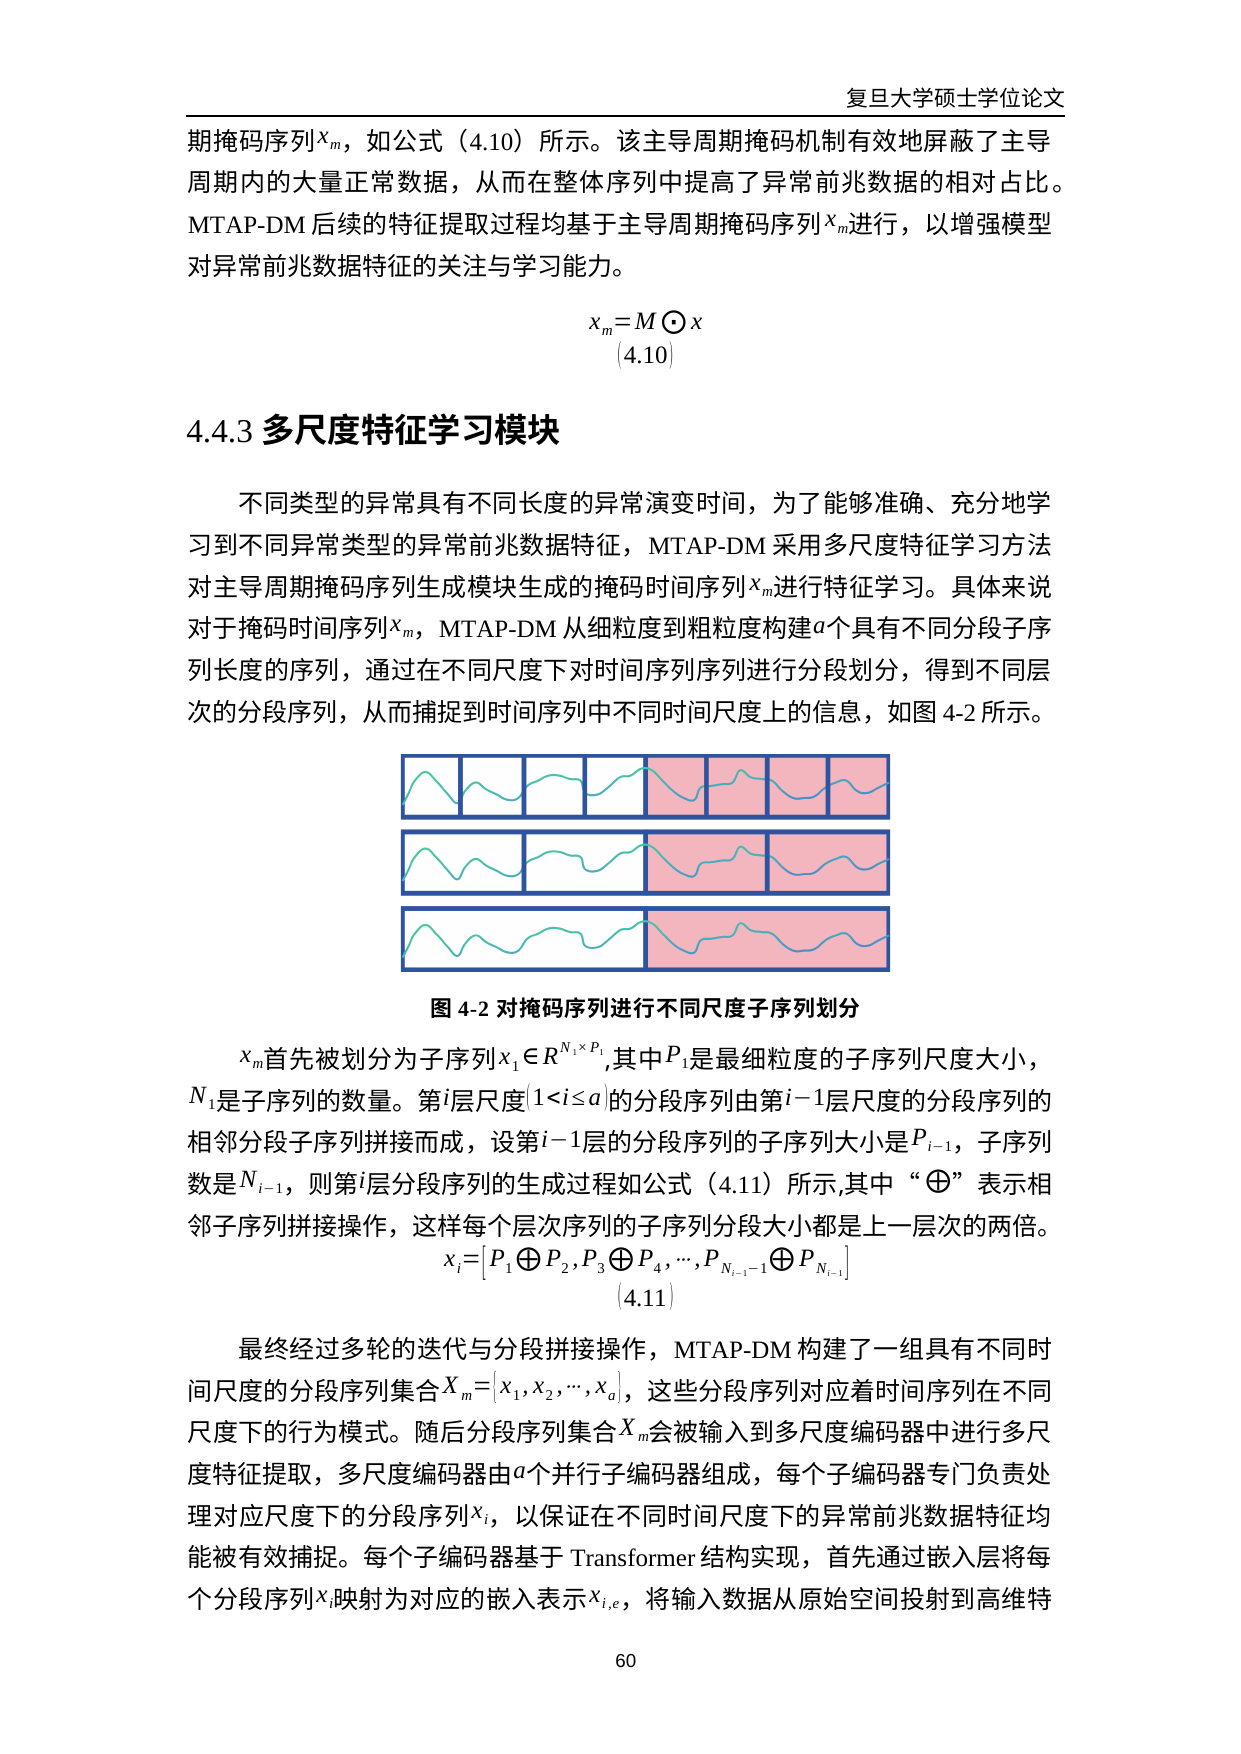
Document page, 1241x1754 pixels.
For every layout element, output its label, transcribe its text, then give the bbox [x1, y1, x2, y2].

picture [400, 754, 891, 972]
text 首先被划分为子序列,其中是最细粒度的子序列尺度大小，是子序列的数量。第层尺度的分段序列由第层尺度的分段序列的相邻分段子序列拼接而成，设第层的分段序列的子序列大小是，子序列数是，则第层分段序列的生成过程如公式（4.11）所示,其中“ ”表示相邻子序列拼接操作，这样每个层次序列的子序列分段大小都是上一层次的两倍。 [188, 1035, 1053, 1243]
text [188, 1325, 1053, 1617]
text 图4-2 对掩码序列进行不同尺度子序列划分 [188, 991, 1053, 1023]
subtitle 多尺度特征学习模块 [186, 404, 1065, 452]
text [188, 117, 1053, 283]
text 不同类型的异常具有不同长度的异常演变时间，为了能够准确、充分地学习到不同异常类型的异常前兆数据特征，MTAP-DM采用多尺度特征学习方法对主导周期掩码序列生成模块生成的掩码时间序列进行特征学习。具体来说对于掩码时间序列，MTAP-DM从细粒度到粗粒度构建个具有不同分段子序列长度的序列，通过在不同尺度下对时间序列序列进行分段划分，得到不同层次的分段序列，从而捕捉到时间序列中不同时间尺度上的信息，如图4-2所示。 [188, 479, 1053, 729]
